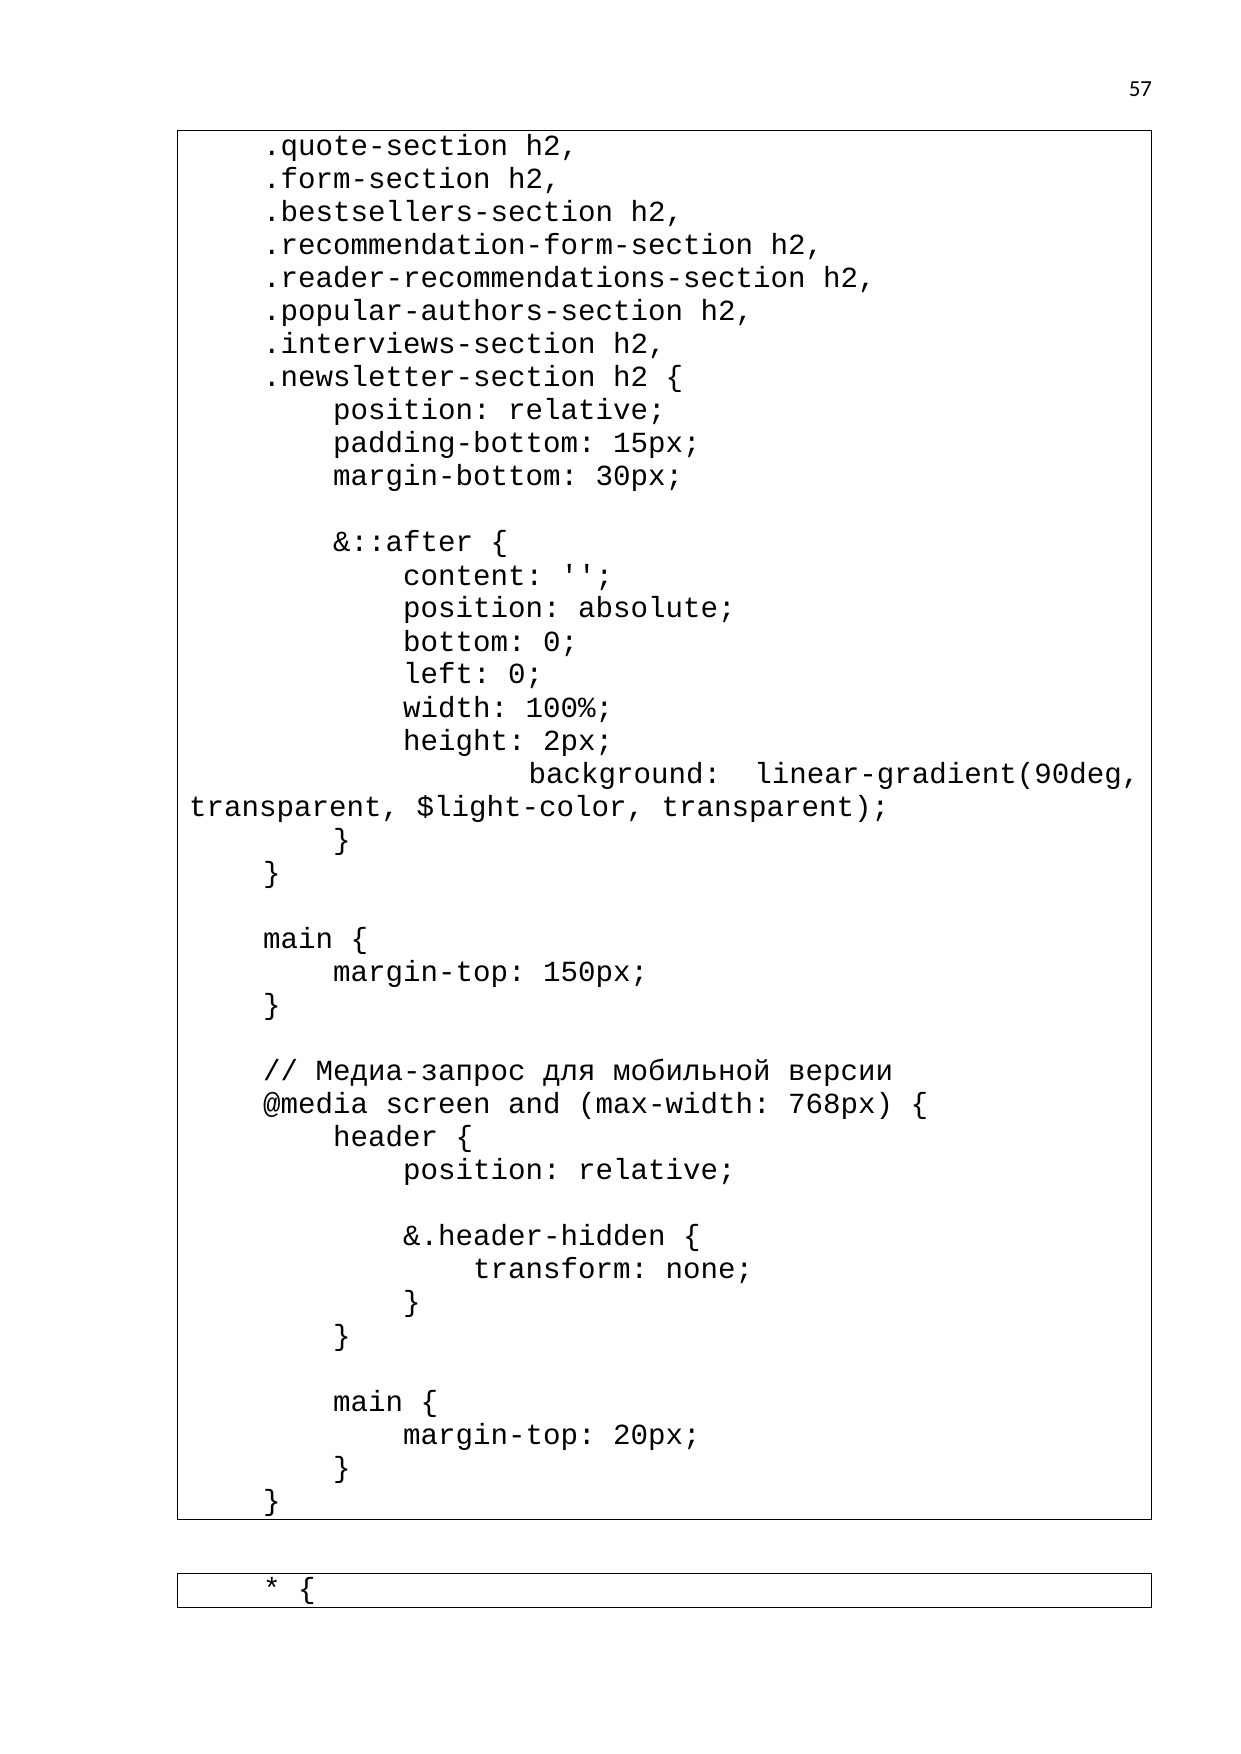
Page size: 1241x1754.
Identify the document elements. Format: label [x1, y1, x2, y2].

table_header [178, 131, 1151, 1519]
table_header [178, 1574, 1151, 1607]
